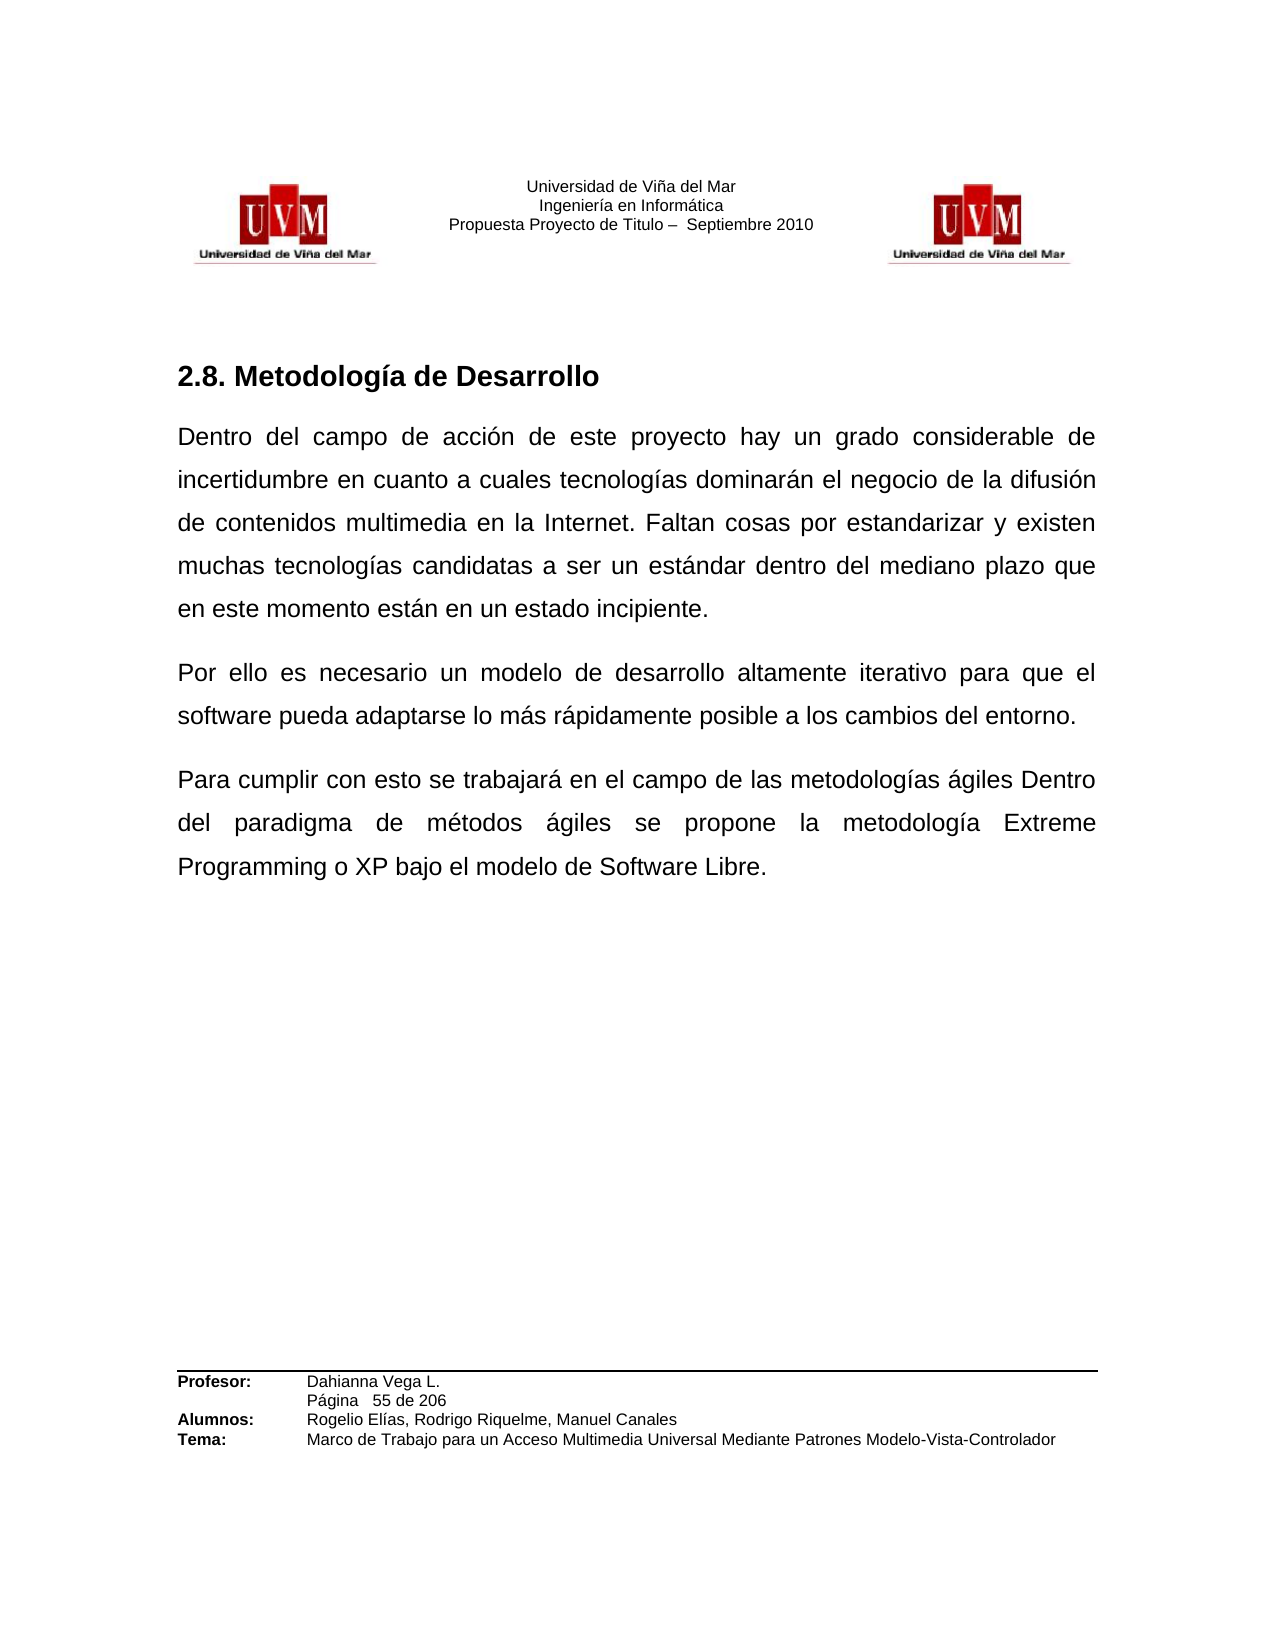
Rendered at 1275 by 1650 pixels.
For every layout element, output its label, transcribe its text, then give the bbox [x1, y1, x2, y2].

subtitle 2.8. Metodología de Desarrollo [177, 359, 1098, 392]
text Para cumplir con esto se trabajará en el campo de las metodologías ágiles Dentro del paradigma de métodos ágiles se propone la metodología Extreme Programming o XP bajo el modelo de Software Libre. [177, 765, 1098, 880]
text Por ello es necesario un modelo de desarrollo altamente iterativo para que el software pueda adaptarse lo más rápidamente posible a los cambios del entorno. [177, 658, 1098, 730]
picture [871, 176, 1084, 267]
text Dentro del campo de acción de este proyecto hay un grado considerable de incertidumbre en cuanto a cuales tecnologías dominarán el negocio de la difusión de contenidos multimedia en la Internet. Faltan cosas por estandarizar y existen muchas tecnologías candidatas a ser un estándar dentro del mediano plazo que en este momento están en un estado incipiente. [177, 422, 1098, 623]
picture [177, 176, 390, 267]
